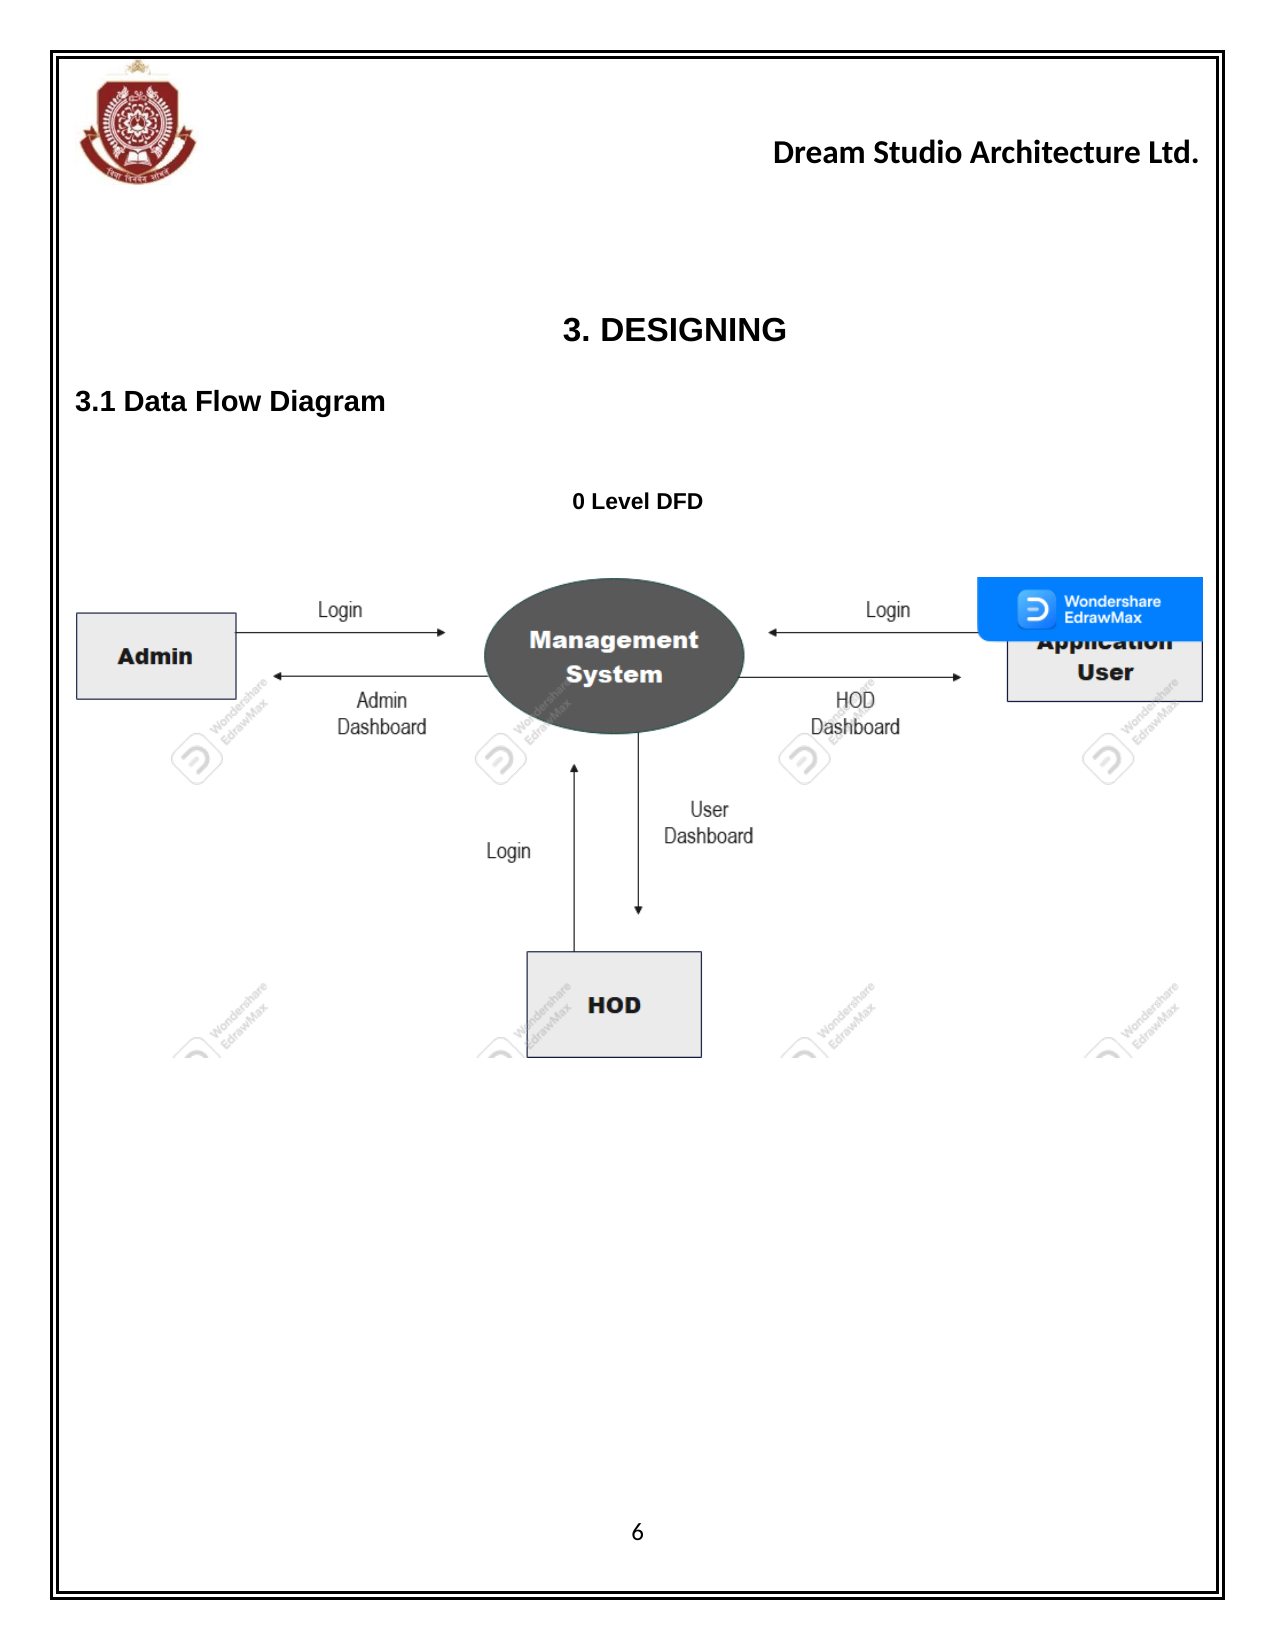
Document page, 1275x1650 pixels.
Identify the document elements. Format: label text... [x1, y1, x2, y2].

picture [75, 577, 1203, 1058]
text 3.1 Data Flow Diagram [75, 384, 1200, 417]
picture [75, 59, 203, 185]
text 0 Level DFD [75, 488, 1200, 514]
list DESIGNING [150, 309, 1200, 348]
